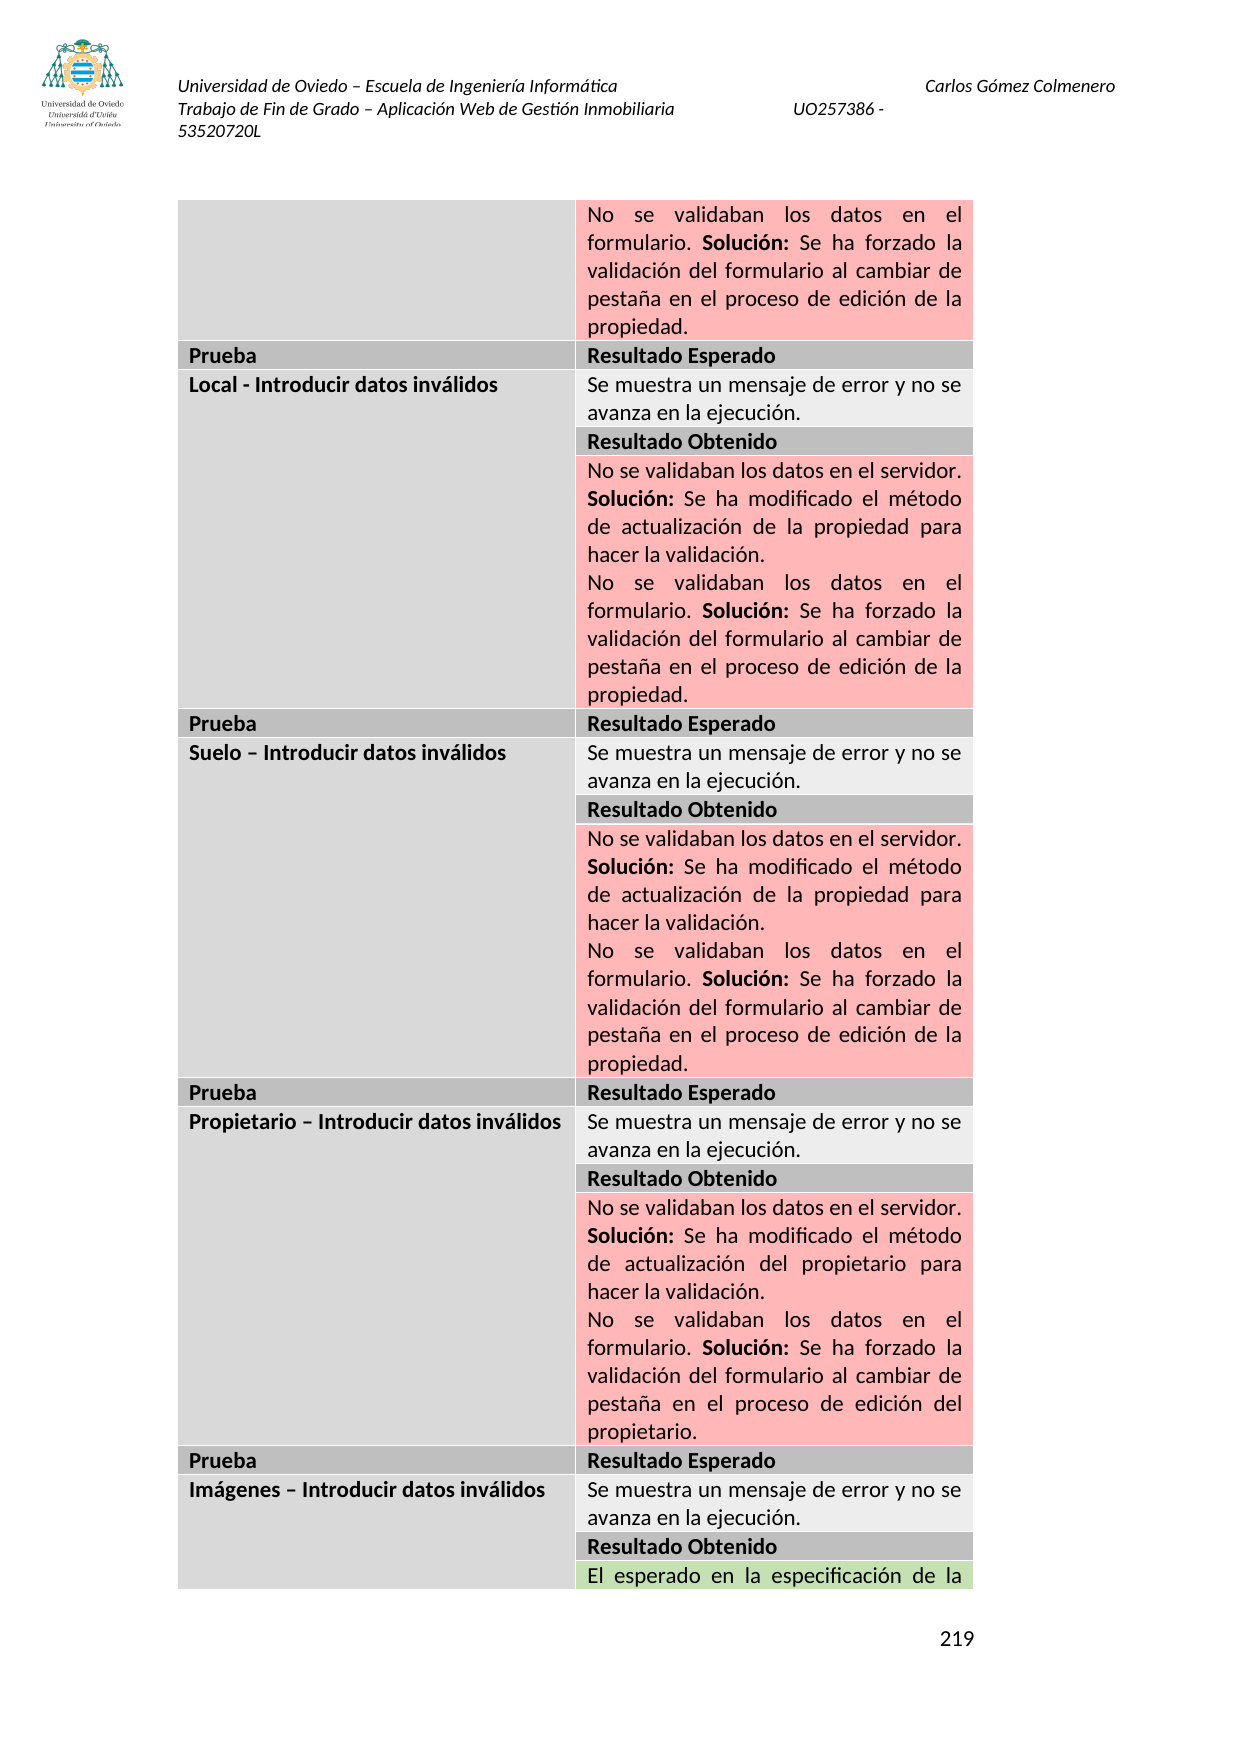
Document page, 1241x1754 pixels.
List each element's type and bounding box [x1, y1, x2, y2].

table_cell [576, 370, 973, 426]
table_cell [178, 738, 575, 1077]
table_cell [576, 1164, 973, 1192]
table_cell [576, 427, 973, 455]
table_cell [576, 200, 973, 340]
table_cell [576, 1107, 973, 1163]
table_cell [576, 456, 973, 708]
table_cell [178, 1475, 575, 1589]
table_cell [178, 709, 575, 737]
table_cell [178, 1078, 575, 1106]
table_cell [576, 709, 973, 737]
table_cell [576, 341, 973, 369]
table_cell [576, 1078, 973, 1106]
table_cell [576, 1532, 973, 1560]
picture [36, 38, 124, 126]
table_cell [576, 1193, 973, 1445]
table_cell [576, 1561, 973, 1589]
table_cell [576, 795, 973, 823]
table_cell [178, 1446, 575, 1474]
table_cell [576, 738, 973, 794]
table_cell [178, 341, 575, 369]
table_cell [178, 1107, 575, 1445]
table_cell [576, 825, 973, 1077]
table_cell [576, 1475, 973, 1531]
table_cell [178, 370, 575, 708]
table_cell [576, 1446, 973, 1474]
